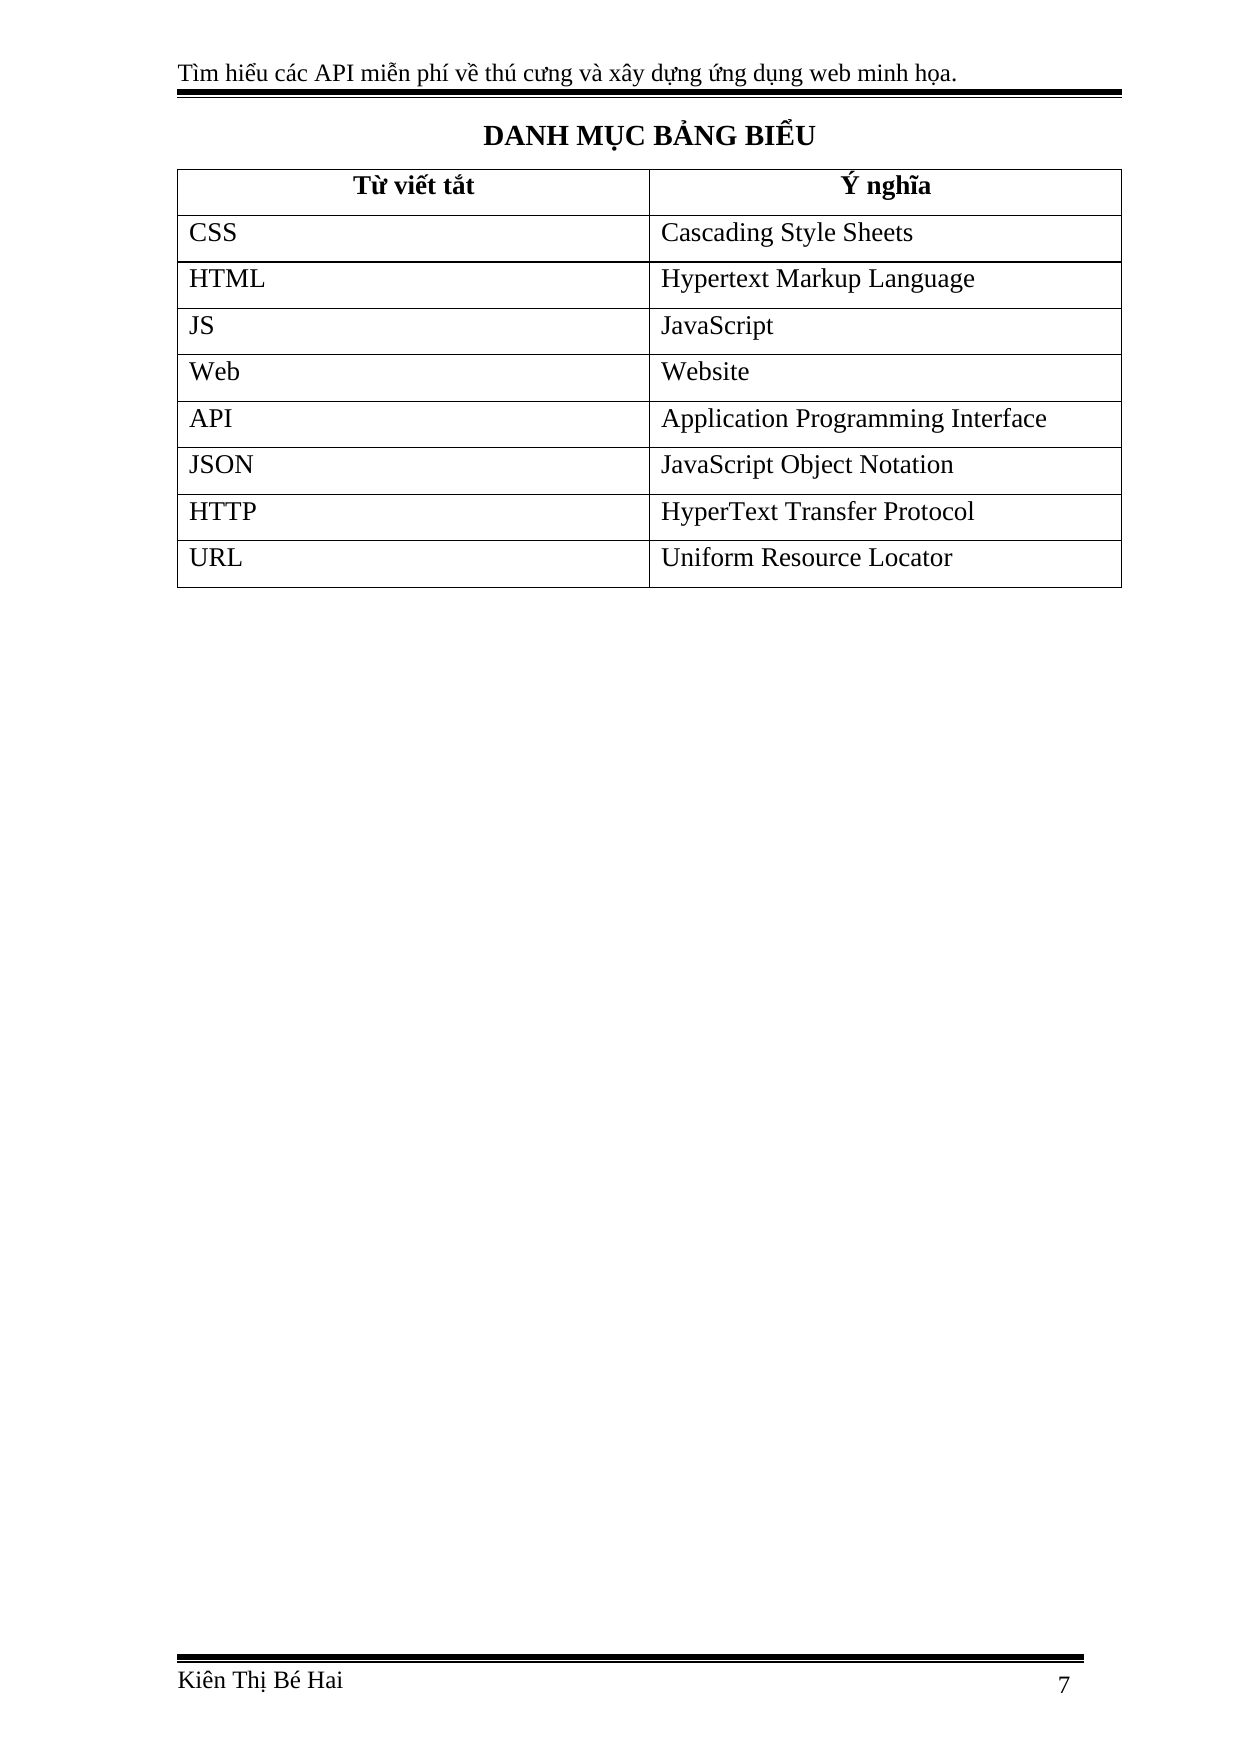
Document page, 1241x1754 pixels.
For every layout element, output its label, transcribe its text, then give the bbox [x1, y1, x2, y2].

table_cell Application Programming Interface [650, 402, 1121, 447]
text DANH MỤC BẢNG BIỂU [177, 118, 1122, 152]
table_cell HTML [178, 263, 649, 308]
table_cell API [178, 402, 649, 447]
table_cell JavaScript Object Notation [650, 448, 1121, 494]
table_cell Uniform Resource Locator [650, 541, 1121, 587]
table_cell HTTP [178, 495, 649, 540]
table_header Từ viết tắt [178, 170, 649, 215]
table_cell URL [178, 541, 649, 587]
table_cell Cascading Style Sheets [650, 216, 1121, 261]
table_cell Website [650, 355, 1121, 401]
table_cell HyperText Transfer Protocol [650, 495, 1121, 540]
table_cell JavaScript [650, 309, 1121, 354]
table_cell CSS [178, 216, 649, 261]
table_cell JS [178, 309, 649, 354]
table_cell Web [178, 355, 649, 401]
table_header Ý nghĩa [650, 170, 1121, 215]
table_cell Hypertext Markup Language [650, 263, 1121, 308]
table_cell JSON [178, 448, 649, 494]
